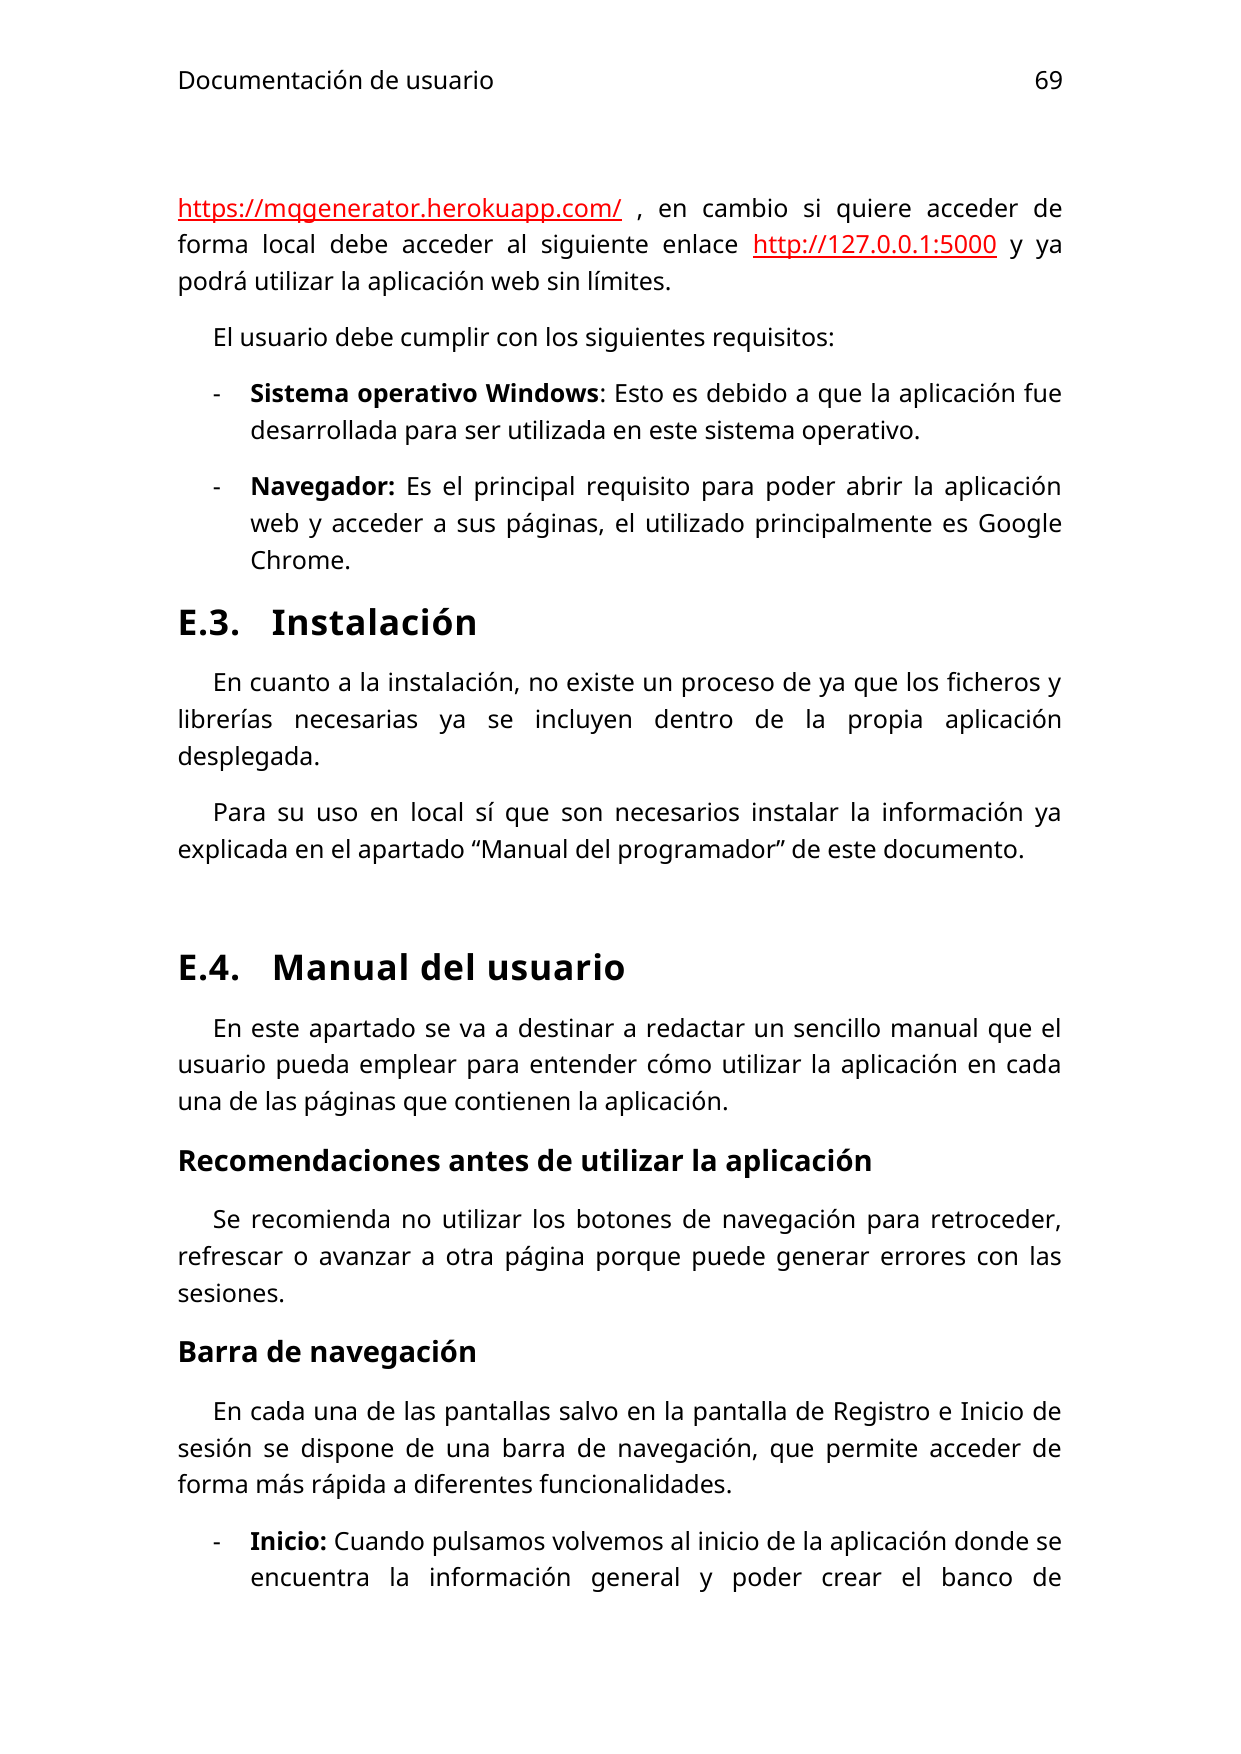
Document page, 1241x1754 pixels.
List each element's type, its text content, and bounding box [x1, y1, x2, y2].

list Sistema operativo Windows: Esto es debido a que la aplicación fue desarrollada para ser utilizada en este sistema operativo. [213, 376, 1063, 447]
text En cada una de las pantallas salvo en la pantalla de Registro e Inicio de sesión se dispone de una barra de navegación, que permite acceder de forma más rápida a diferentes funcionalidades. [177, 1394, 1063, 1501]
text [177, 190, 1063, 298]
text En cuanto a la instalación, no existe un proceso de ya que los ficheros y librerías necesarias ya se incluyen dentro de la propia aplicación desplegada. [177, 665, 1063, 773]
text Barra de navegación [177, 1332, 1063, 1371]
text Para su uso en local sí que son necesarios instalar la información ya explicada en el apartado “Manual del programador” de este documento. [177, 795, 1063, 866]
text En este apartado se va a destinar a redactar un sencillo manual que el usuario pueda emplear para entender cómo utilizar la aplicación en cada una de las páginas que contienen la aplicación. [177, 1010, 1063, 1118]
list Navegador: Es el principal requisito para poder abrir la aplicación web y acceder a sus páginas, el utilizado principalmente es Google Chrome. [213, 469, 1063, 576]
list Instalación [177, 598, 1063, 646]
list Manual del usuario [177, 943, 1063, 991]
text Se recomienda no utilizar los botones de navegación para retroceder, refrescar o avanzar a otra página porque puede generar errores con las sesiones. [177, 1202, 1063, 1309]
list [213, 1523, 1063, 1594]
text Recomendaciones antes de utilizar la aplicación [177, 1140, 1063, 1179]
text El usuario debe cumplir con los siguientes requisitos: [177, 320, 1063, 354]
